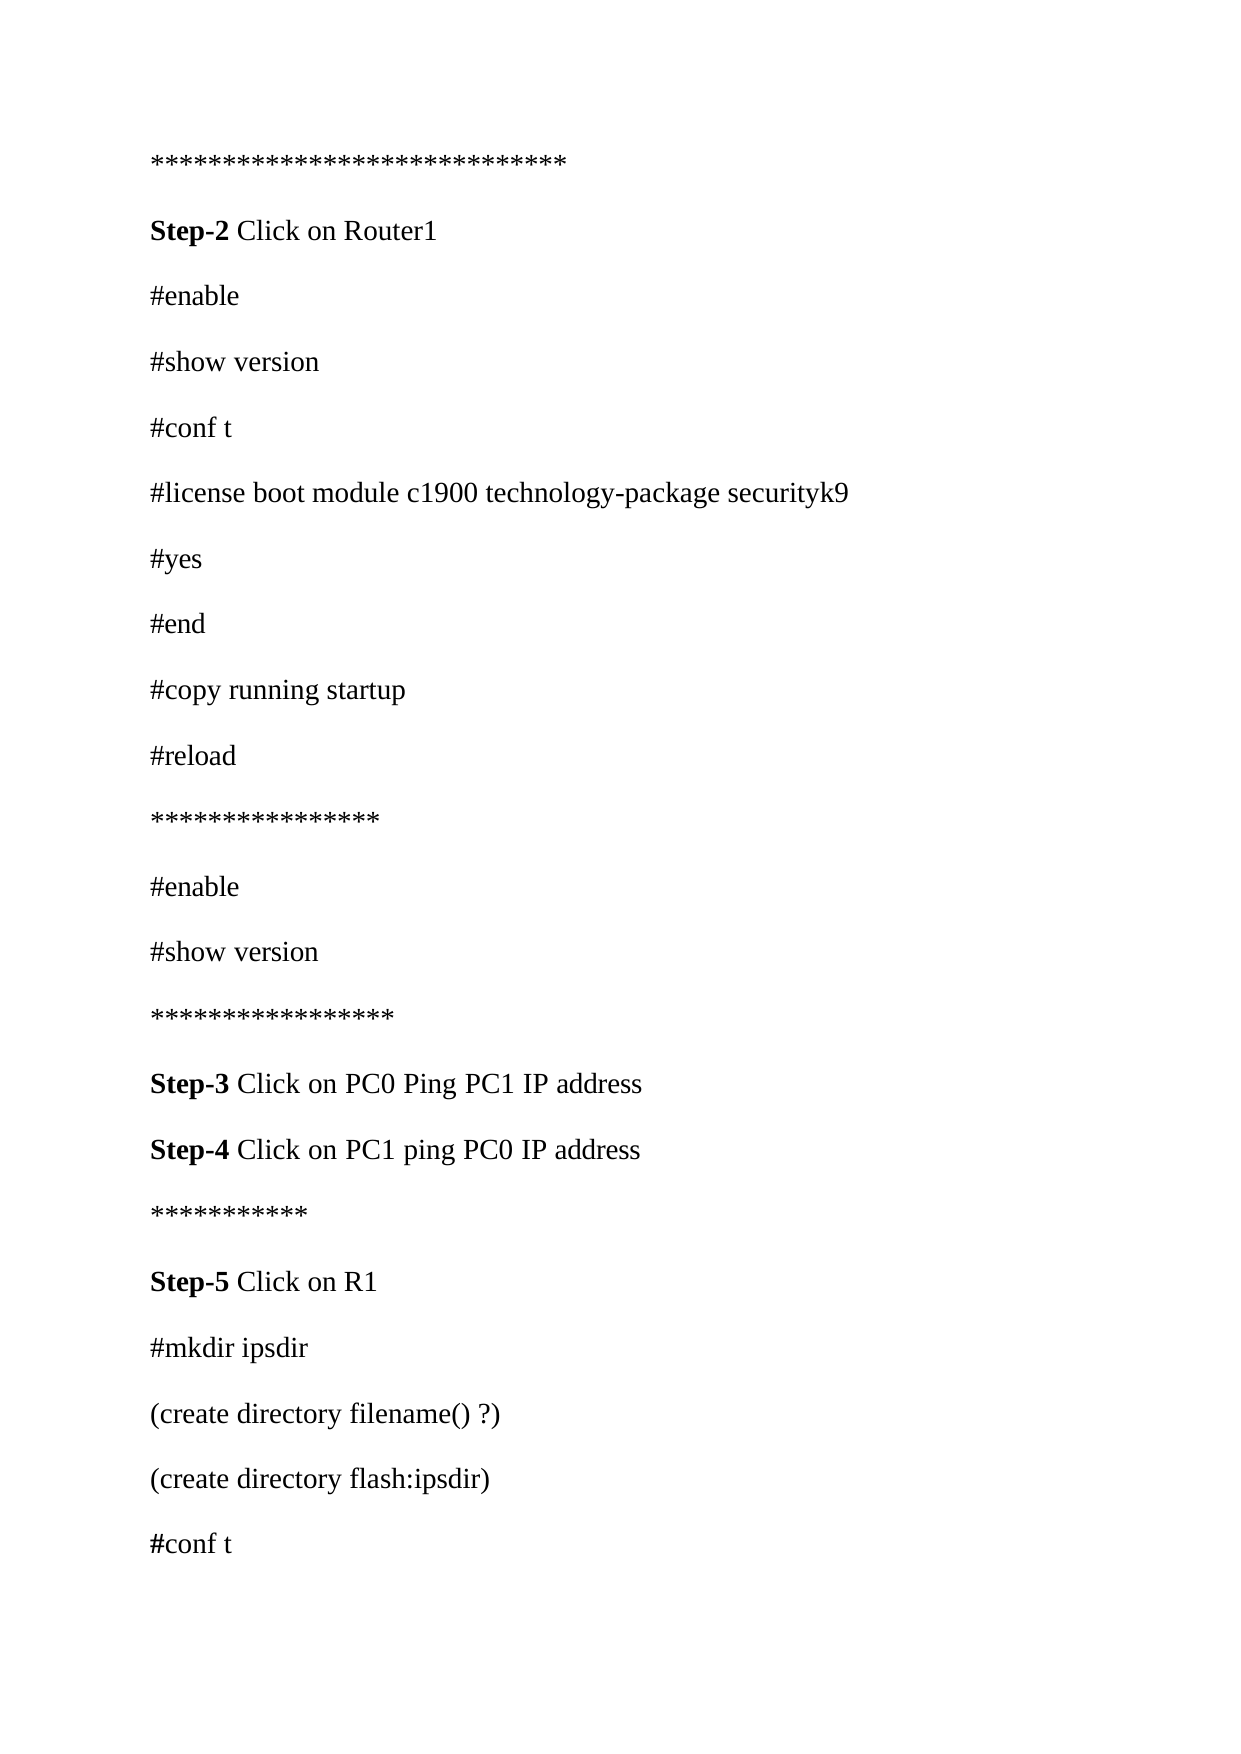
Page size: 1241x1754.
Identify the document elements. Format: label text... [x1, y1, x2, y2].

text #show version #conf t [150, 344, 334, 443]
text ***************************** [150, 147, 1211, 181]
text Step-5 Click on R1 #mkdir ipsdir [150, 1264, 386, 1363]
text ***************** [150, 1001, 1211, 1034]
text Step-2 Click on Router1 #enable [150, 213, 466, 312]
text **************** #enable [150, 804, 466, 903]
text #show version [150, 935, 1211, 969]
text #end [150, 606, 1211, 640]
text #copy running startup #reload [150, 672, 466, 772]
text #license boot module c1900 technology-package securityk9 #yes [150, 476, 896, 574]
text (create directory filename() ?) (create directory flash:ipsdir) #conf t [150, 1396, 517, 1560]
text Step-3 Click on PC0 Ping PC1 IP address [150, 1066, 1211, 1100]
text *********** [150, 1198, 1211, 1232]
text Step-4 Click on PC1 ping PC0 IP address [150, 1132, 1211, 1166]
